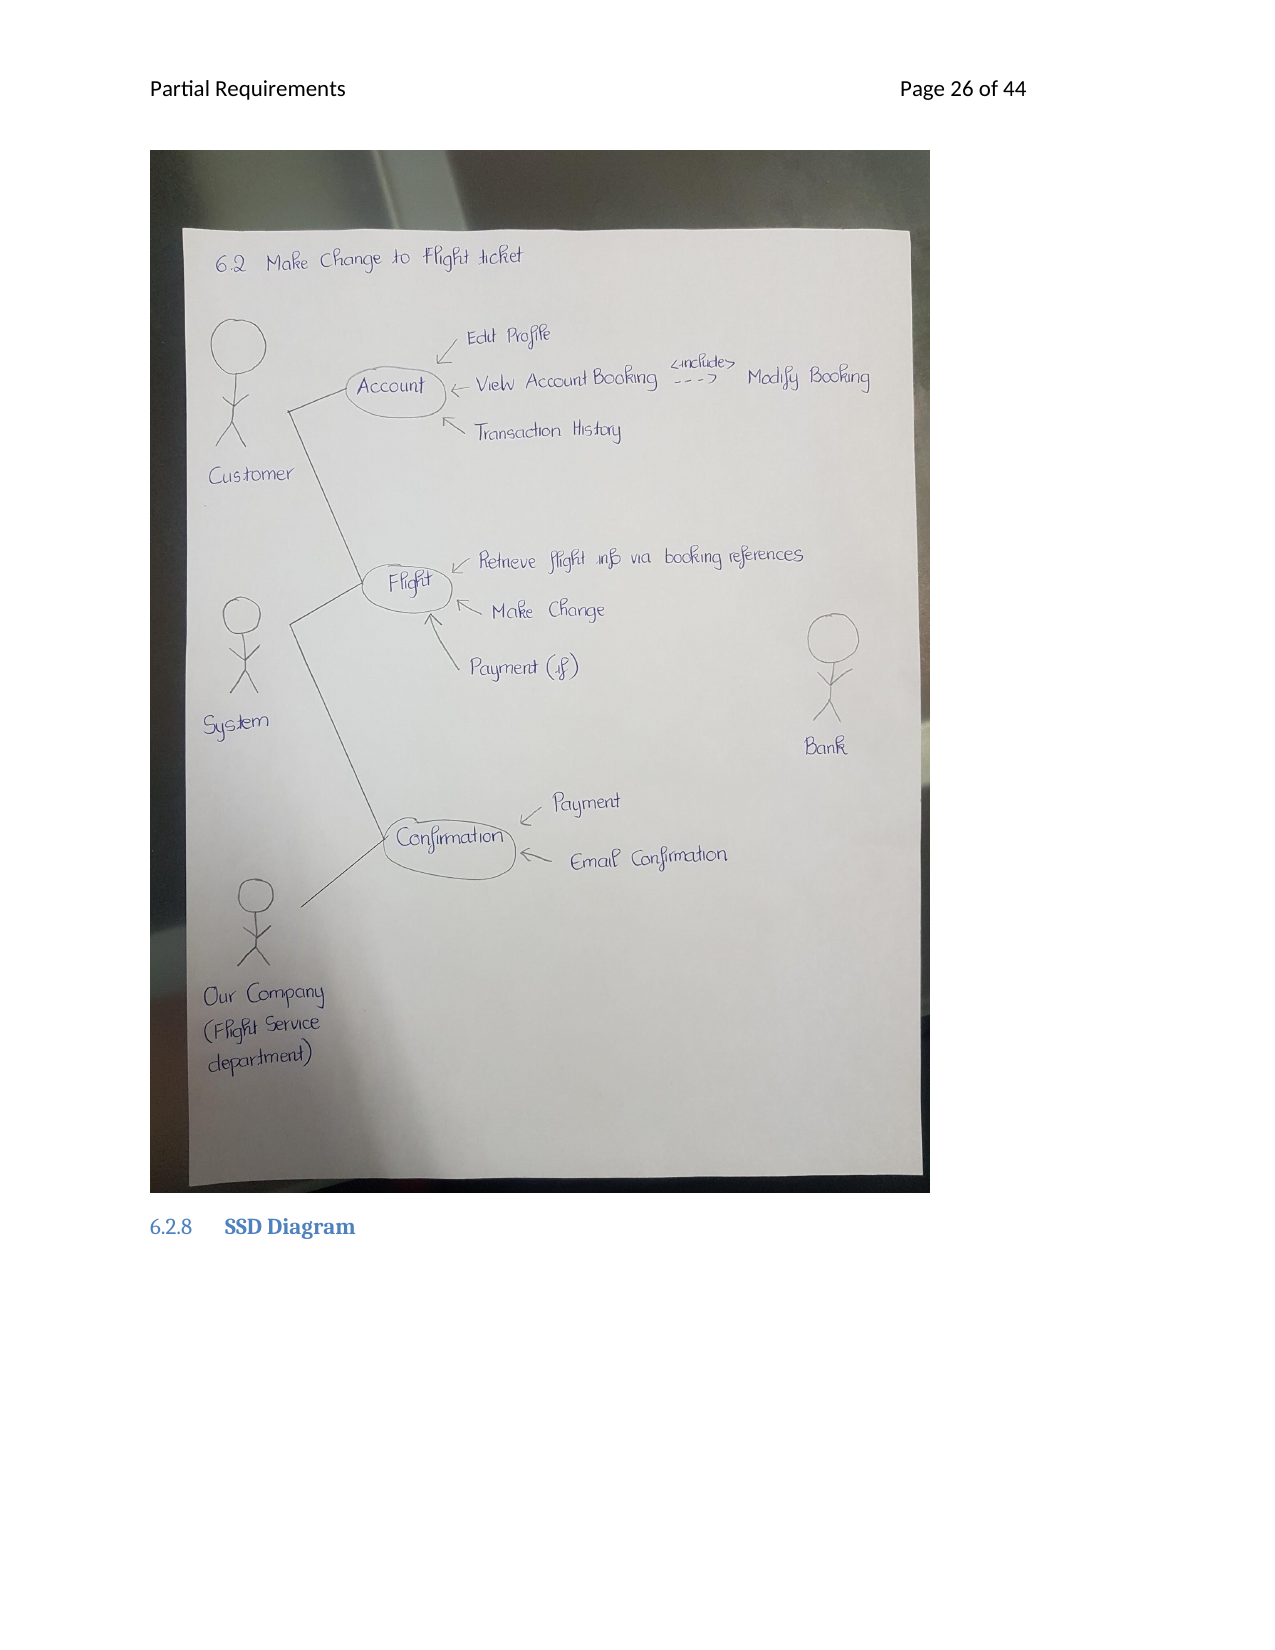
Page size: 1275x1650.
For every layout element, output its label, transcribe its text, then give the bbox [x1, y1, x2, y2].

subtitle SSD Diagram [150, 1214, 1125, 1240]
picture [150, 150, 930, 1193]
